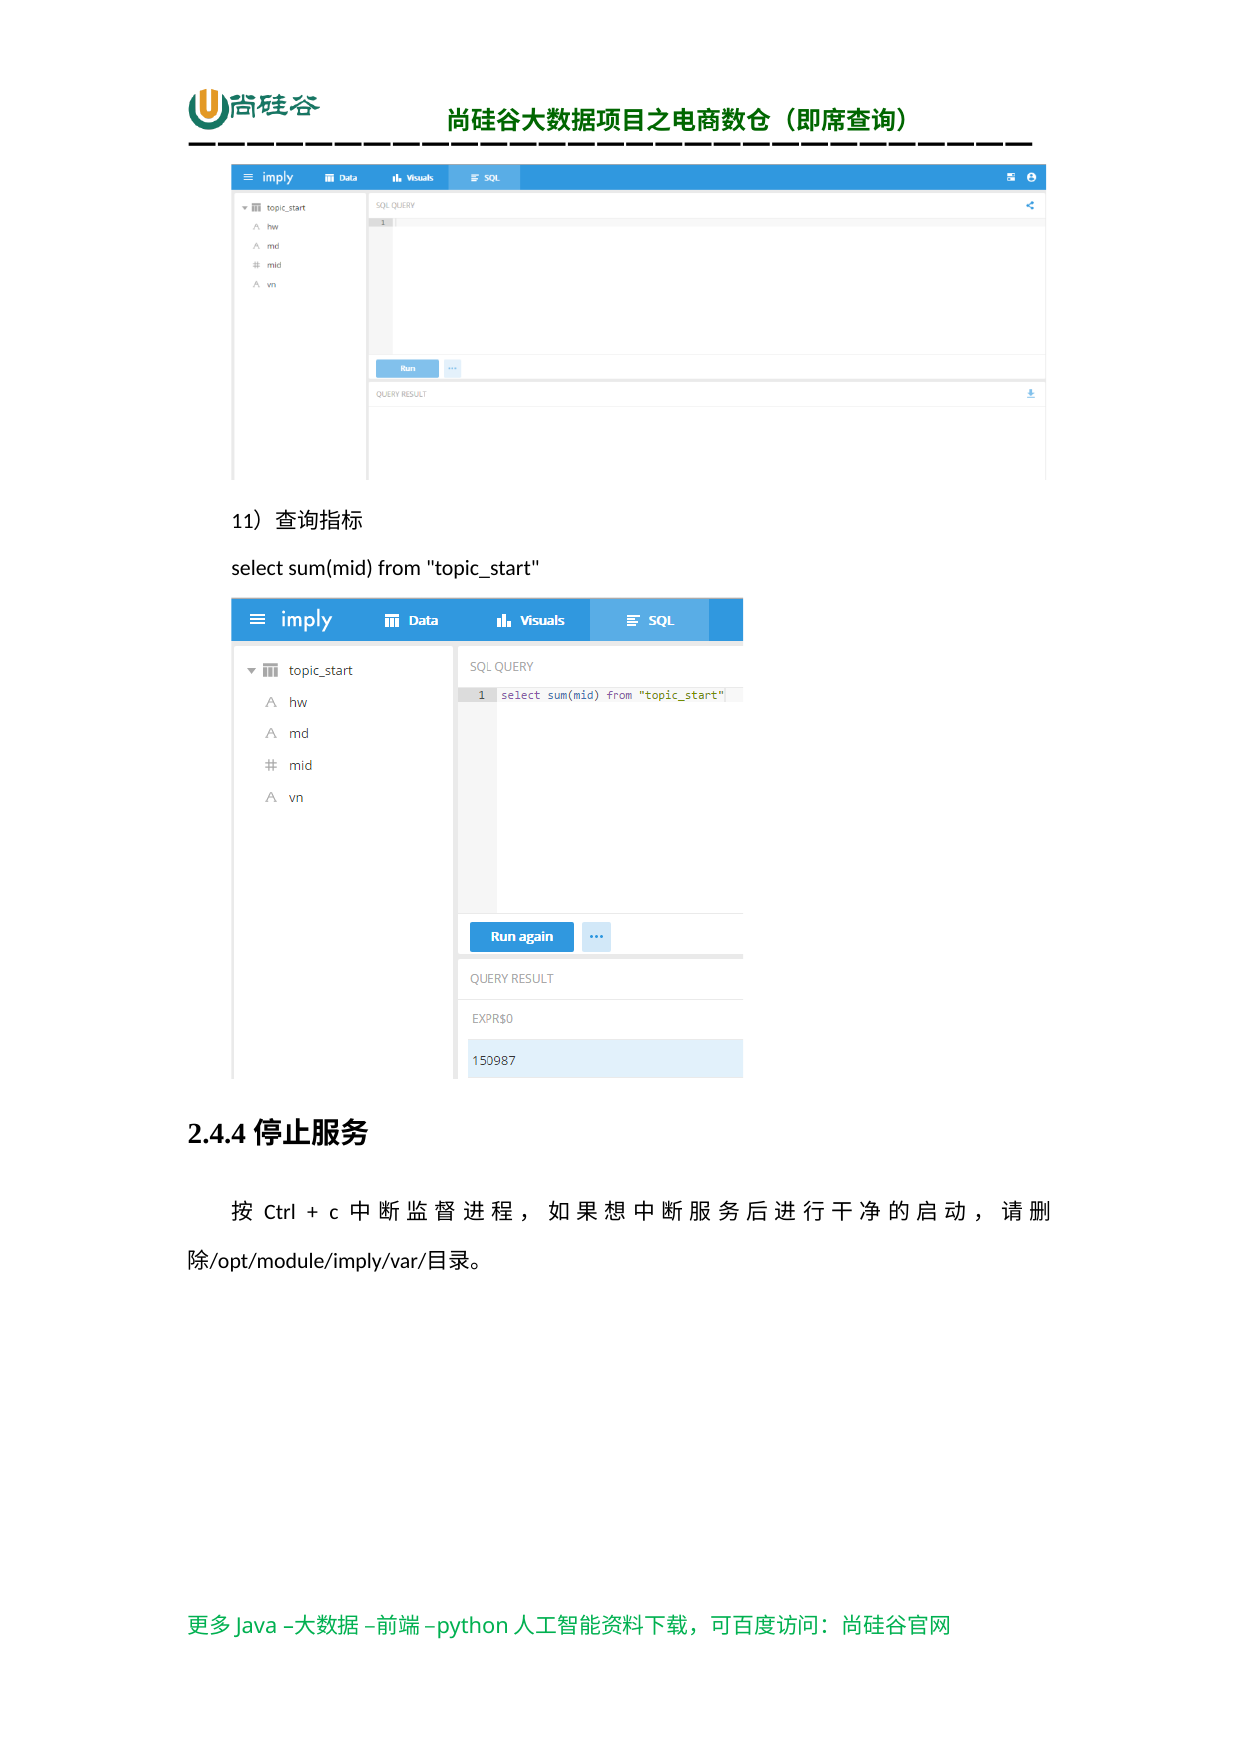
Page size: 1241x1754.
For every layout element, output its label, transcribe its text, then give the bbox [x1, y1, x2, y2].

text select sum(mid) from "topic_start" [187, 551, 1053, 584]
text 按Ctrl + c中断监督进程，如果想中断服务后进行干净的启动，请删除/opt/module/imply/var/目录。 [187, 1193, 1053, 1275]
text 11）查询指标 [187, 503, 1053, 536]
subtitle 2.4.4 停止服务 [187, 1098, 1053, 1163]
picture [231, 597, 744, 1079]
picture [187, 88, 320, 130]
picture [231, 164, 1047, 480]
